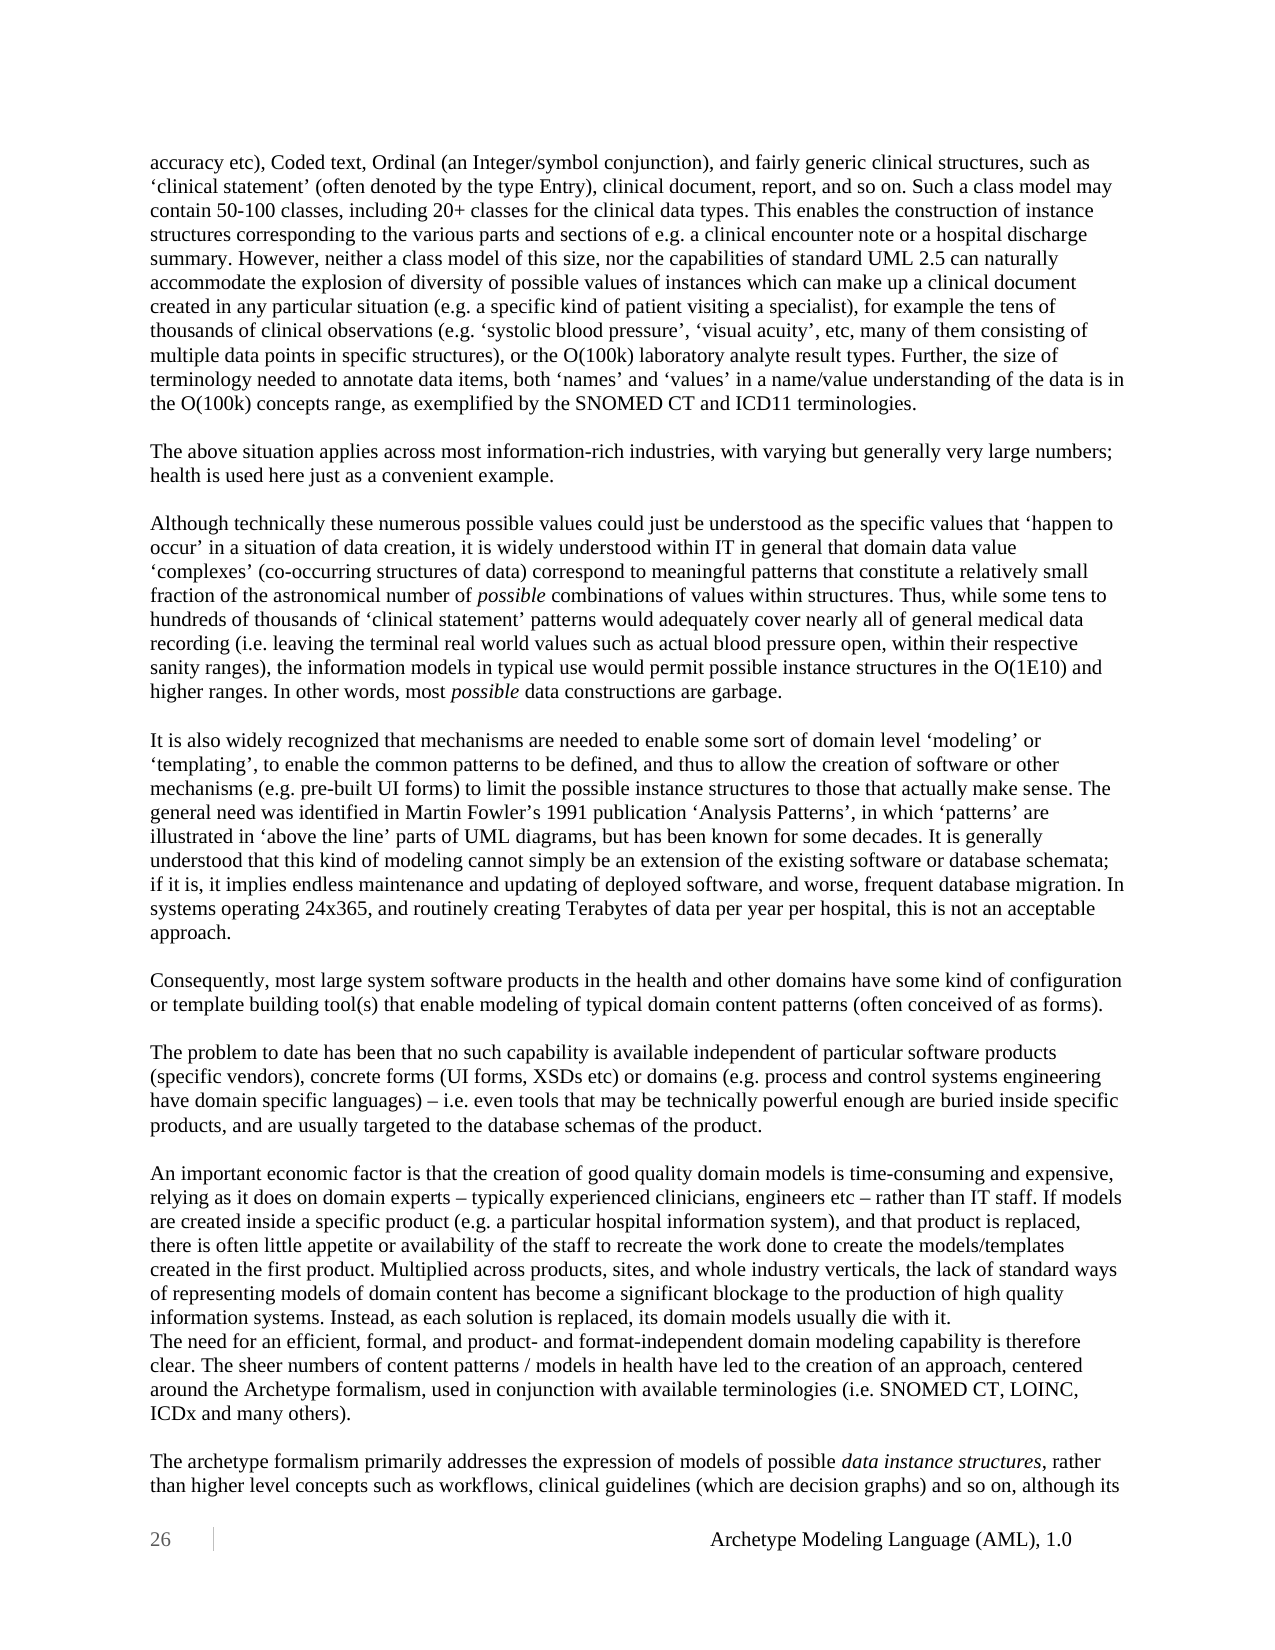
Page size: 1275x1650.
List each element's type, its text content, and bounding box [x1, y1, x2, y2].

text The problem to date has been that no such capability is available independent of particular software products (specific vendors), concrete forms (UI forms, XSDs etc) or domains (e.g. process and control systems engineering have domain specific languages) – i.e. even tools that may be technically powerful enough are buried inside specific products, and are usually targeted to the database schemas of the product. [150, 1040, 1125, 1137]
text The need for an efficient, formal, and product- and format-independent domain modeling capability is therefore clear. The sheer numbers of content patterns / models in health have led to the creation of an approach, centered around the Archetype formalism, used in conjunction with available terminologies (i.e. SNOMED CT, LOINC, ICDx and many others). [150, 1329, 1125, 1425]
text It is also widely recognized that mechanisms are needed to enable some sort of domain level ‘modeling’ or ‘templating’, to enable the common patterns to be defined, and thus to allow the creation of software or other mechanisms (e.g. pre-built UI forms) to limit the possible instance structures to those that actually make sense. The general need was identified in Martin Fowler’s 1991 publication ‘Analysis Patterns’, in which ‘patterns’ are illustrated in ‘above the line’ parts of UML diagrams, but has been known for some decades. It is generally understood that this kind of modeling cannot simply be an extension of the existing software or database schemata; if it is, it implies endless maintenance and updating of deployed software, and worse, frequent database migration. In systems operating 24x365, and routinely creating Terabytes of data per year per hospital, this is not an acceptable approach. [150, 727, 1125, 944]
text The above situation applies across most information-rich industries, with varying but generally very large numbers; health is used here just as a convenient example. [150, 439, 1125, 487]
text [150, 1449, 1125, 1497]
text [150, 150, 1125, 415]
text An important economic factor is that the creation of good quality domain models is time-consuming and expensive, relying as it does on domain experts – typically experienced clinicians, engineers etc – rather than IT staff. If models are created inside a specific product (e.g. a particular hospital information system), and that product is replaced, there is often little appetite or availability of the staff to recreate the work done to create the models/templates created in the first product. Multiplied across products, sites, and whole industry verticals, the lack of standard ways of representing models of domain content has become a significant blockage to the production of high quality information systems. Instead, as each solution is replaced, its domain models usually die with it. [150, 1161, 1125, 1329]
text Although technically these numerous possible values could just be understood as the specific values that ‘happen to occur’ in a situation of data creation, it is widely understood within IT in general that domain data value ‘complexes’ (co-occurring structures of data) correspond to meaningful patterns that constitute a relatively small fraction of the astronomical number of possible combinations of values within structures. Thus, while some tens to hundreds of thousands of ‘clinical statement’ patterns would adequately cover nearly all of general medical data recording (i.e. leaving the terminal real world values such as actual blood pressure open, within their respective sanity ranges), the information models in typical use would permit possible instance structures in the O(1E10) and higher ranges. In other words, most possible data constructions are garbage. [150, 511, 1125, 703]
text Consequently, most large system software products in the health and other domains have some kind of configuration or template building tool(s) that enable modeling of typical domain content patterns (often conceived of as forms). [150, 968, 1125, 1016]
